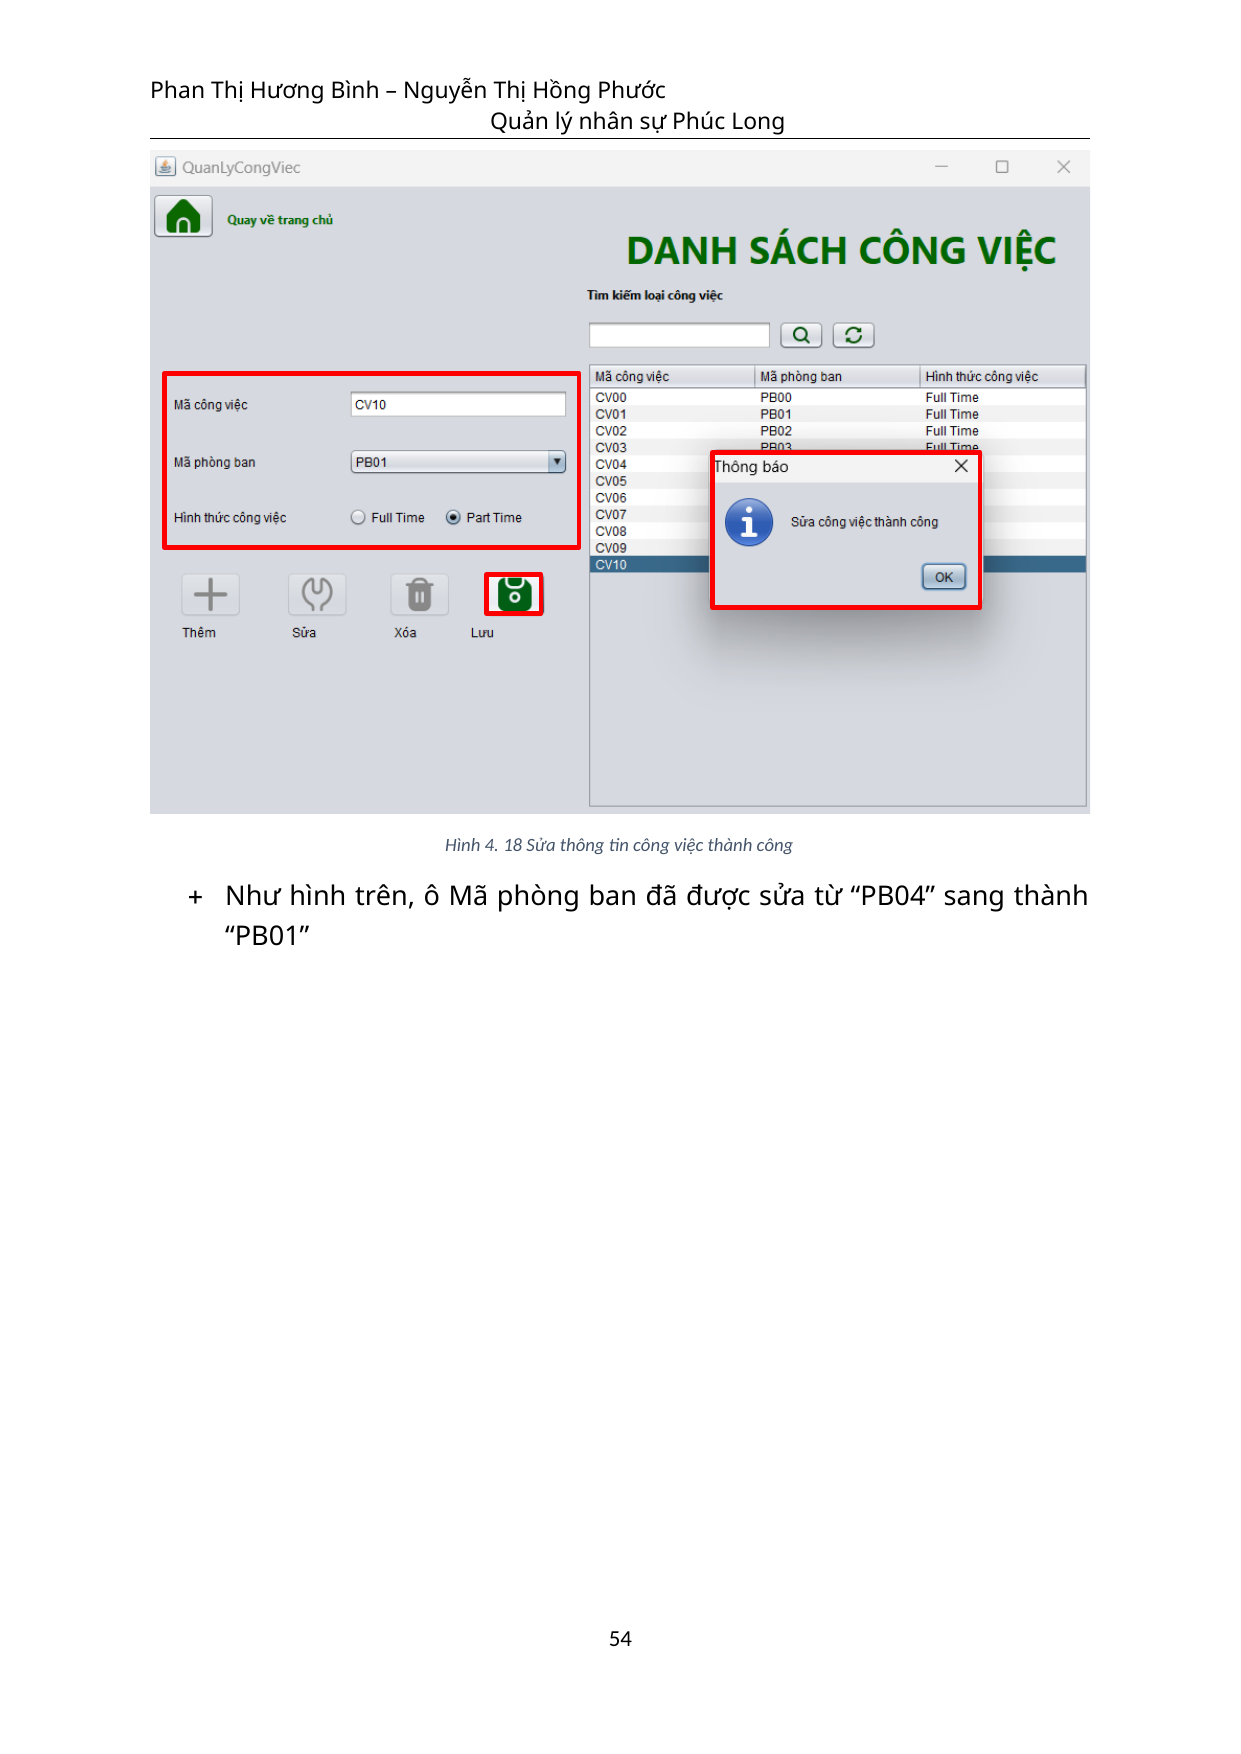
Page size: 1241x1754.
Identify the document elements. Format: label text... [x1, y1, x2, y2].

picture [150, 150, 1091, 814]
list Như hình trên, ô Mã phòng ban đã được sửa từ “PB04” sang thành “PB01” [187, 877, 1090, 953]
